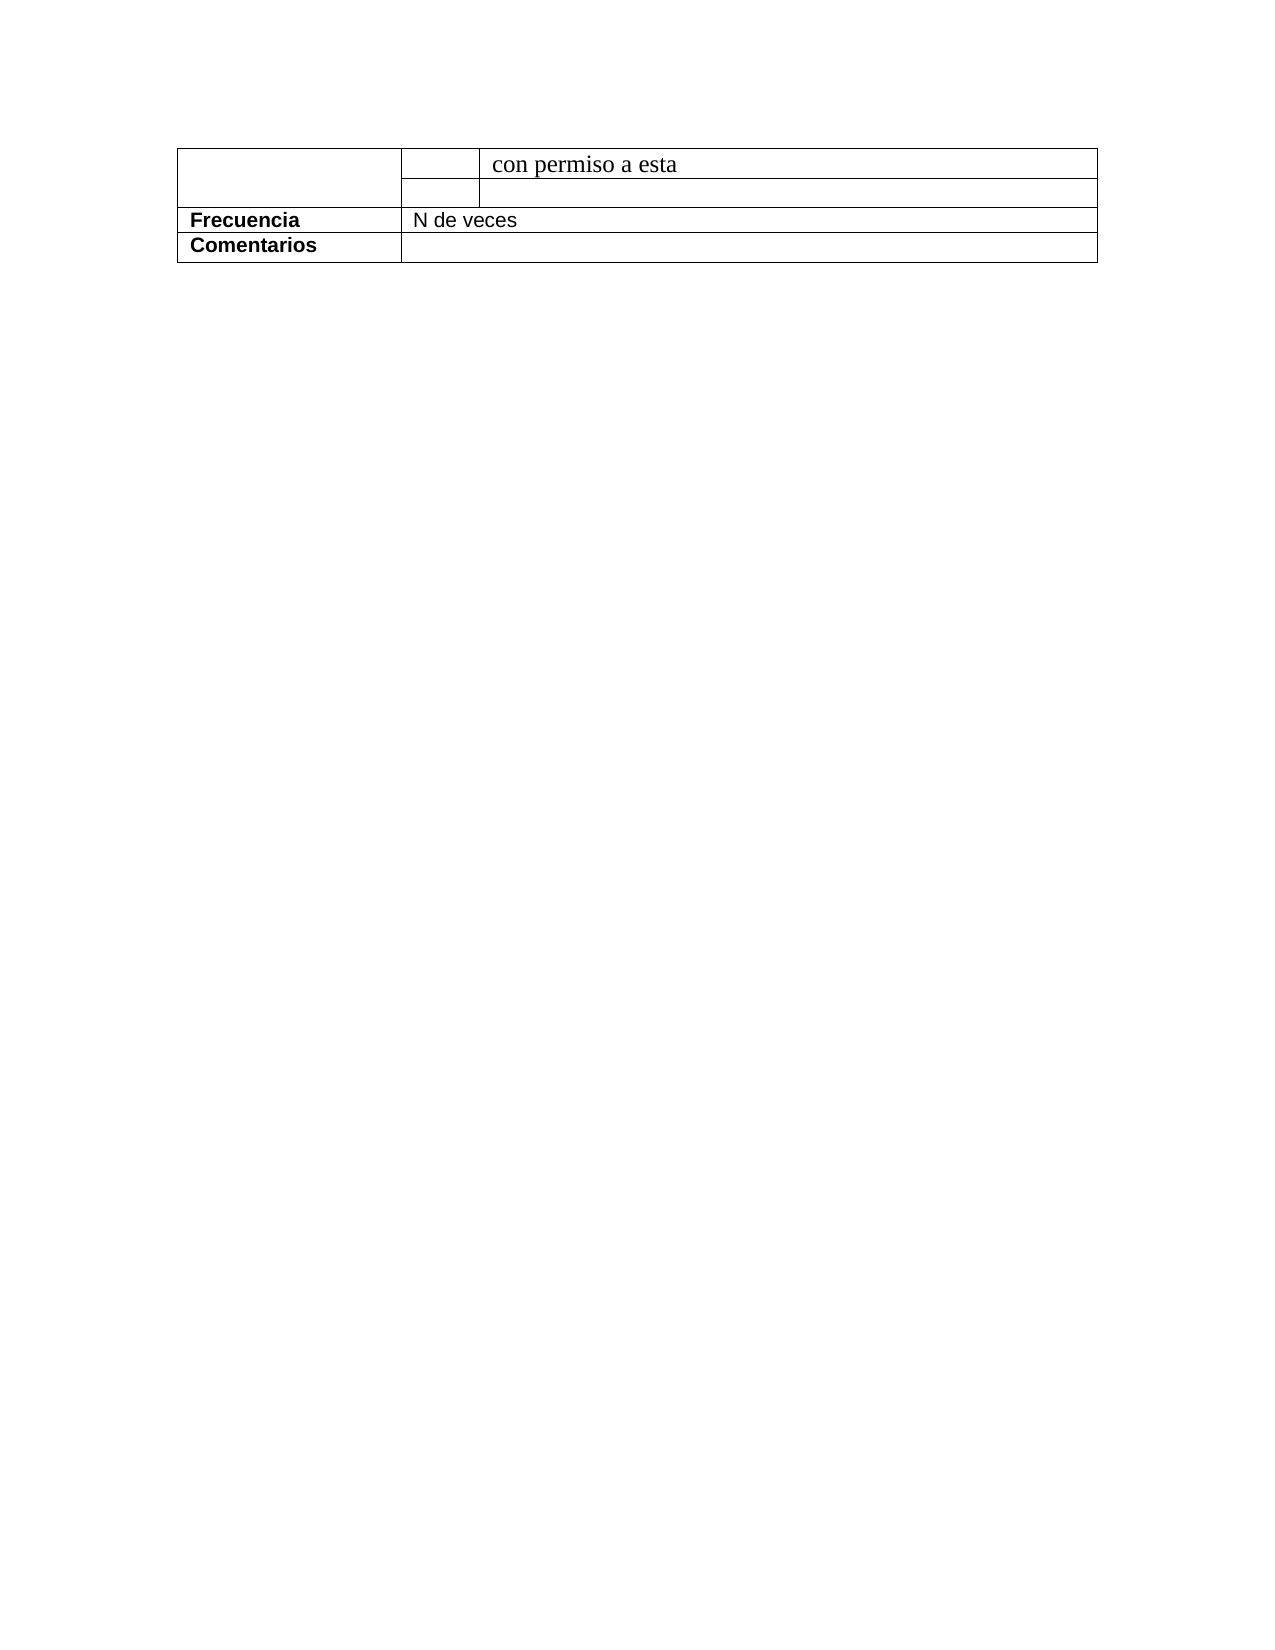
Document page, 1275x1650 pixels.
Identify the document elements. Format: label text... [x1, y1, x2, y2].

table_cell [402, 149, 479, 177]
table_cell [480, 149, 1097, 177]
table_cell N de veces [402, 208, 1097, 232]
table_cell [402, 179, 479, 207]
table_cell Comentarios [178, 233, 401, 262]
table_cell Frecuencia [178, 208, 401, 232]
table_cell [480, 179, 1097, 207]
table_cell [402, 233, 1097, 262]
